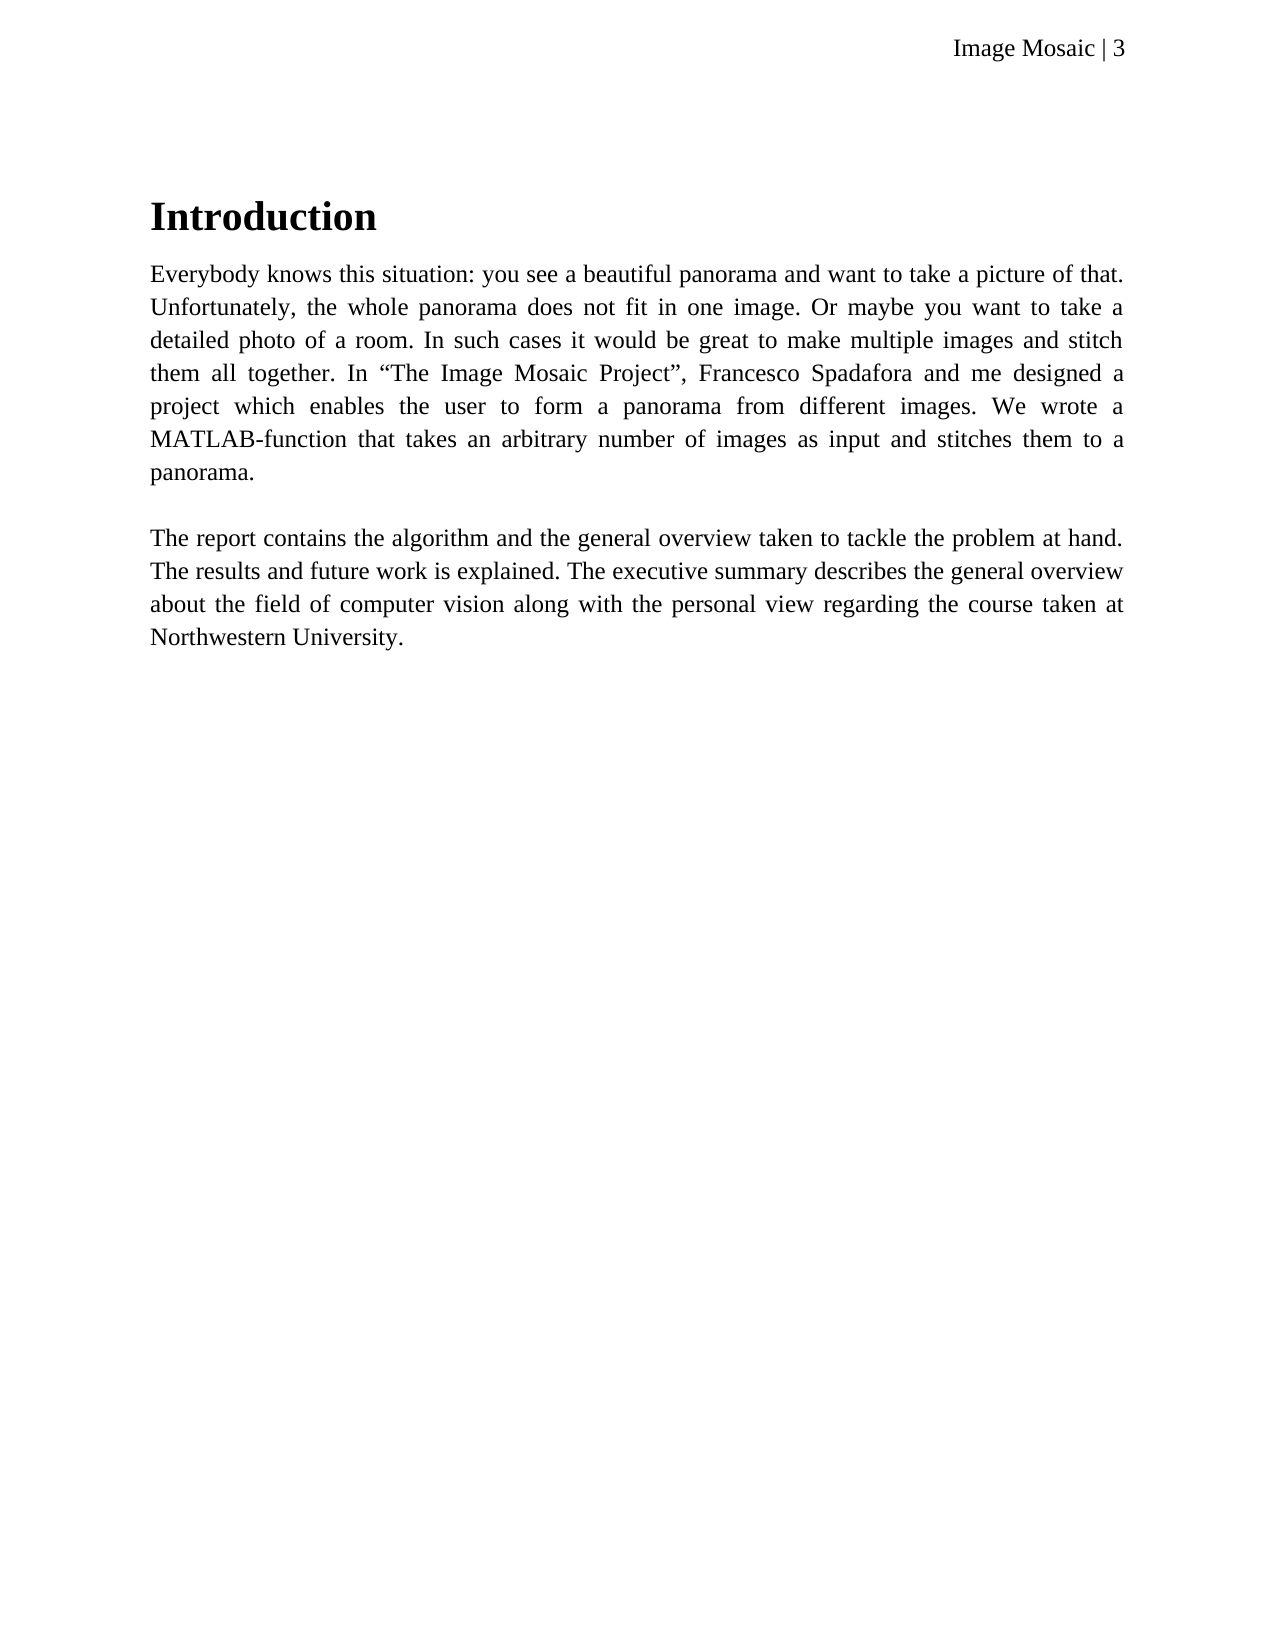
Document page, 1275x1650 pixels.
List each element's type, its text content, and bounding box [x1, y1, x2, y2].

subtitle Introduction [150, 192, 1125, 239]
text The report contains the algorithm and the general overview taken to tackle the problem at hand. The results and future work is explained. The executive summary describes the general overview about the field of computer vision along with the personal view regarding the course taken at Northwestern University. [150, 523, 1125, 651]
text Everybody knows this situation: you see a beautiful panorama and want to take a picture of that. Unfortunately, the whole panorama does not fit in one image. Or maybe you want to take a detailed photo of a room. In such cases it would be great to make multiple images and stitch them all together. In “The Image Mosaic Project”, Francesco Spadafora and me designed a project which enables the user to form a panorama from different images. We wrote a MATLAB-function that takes an arbitrary number of images as input and stitches them to a panorama. [150, 259, 1125, 486]
